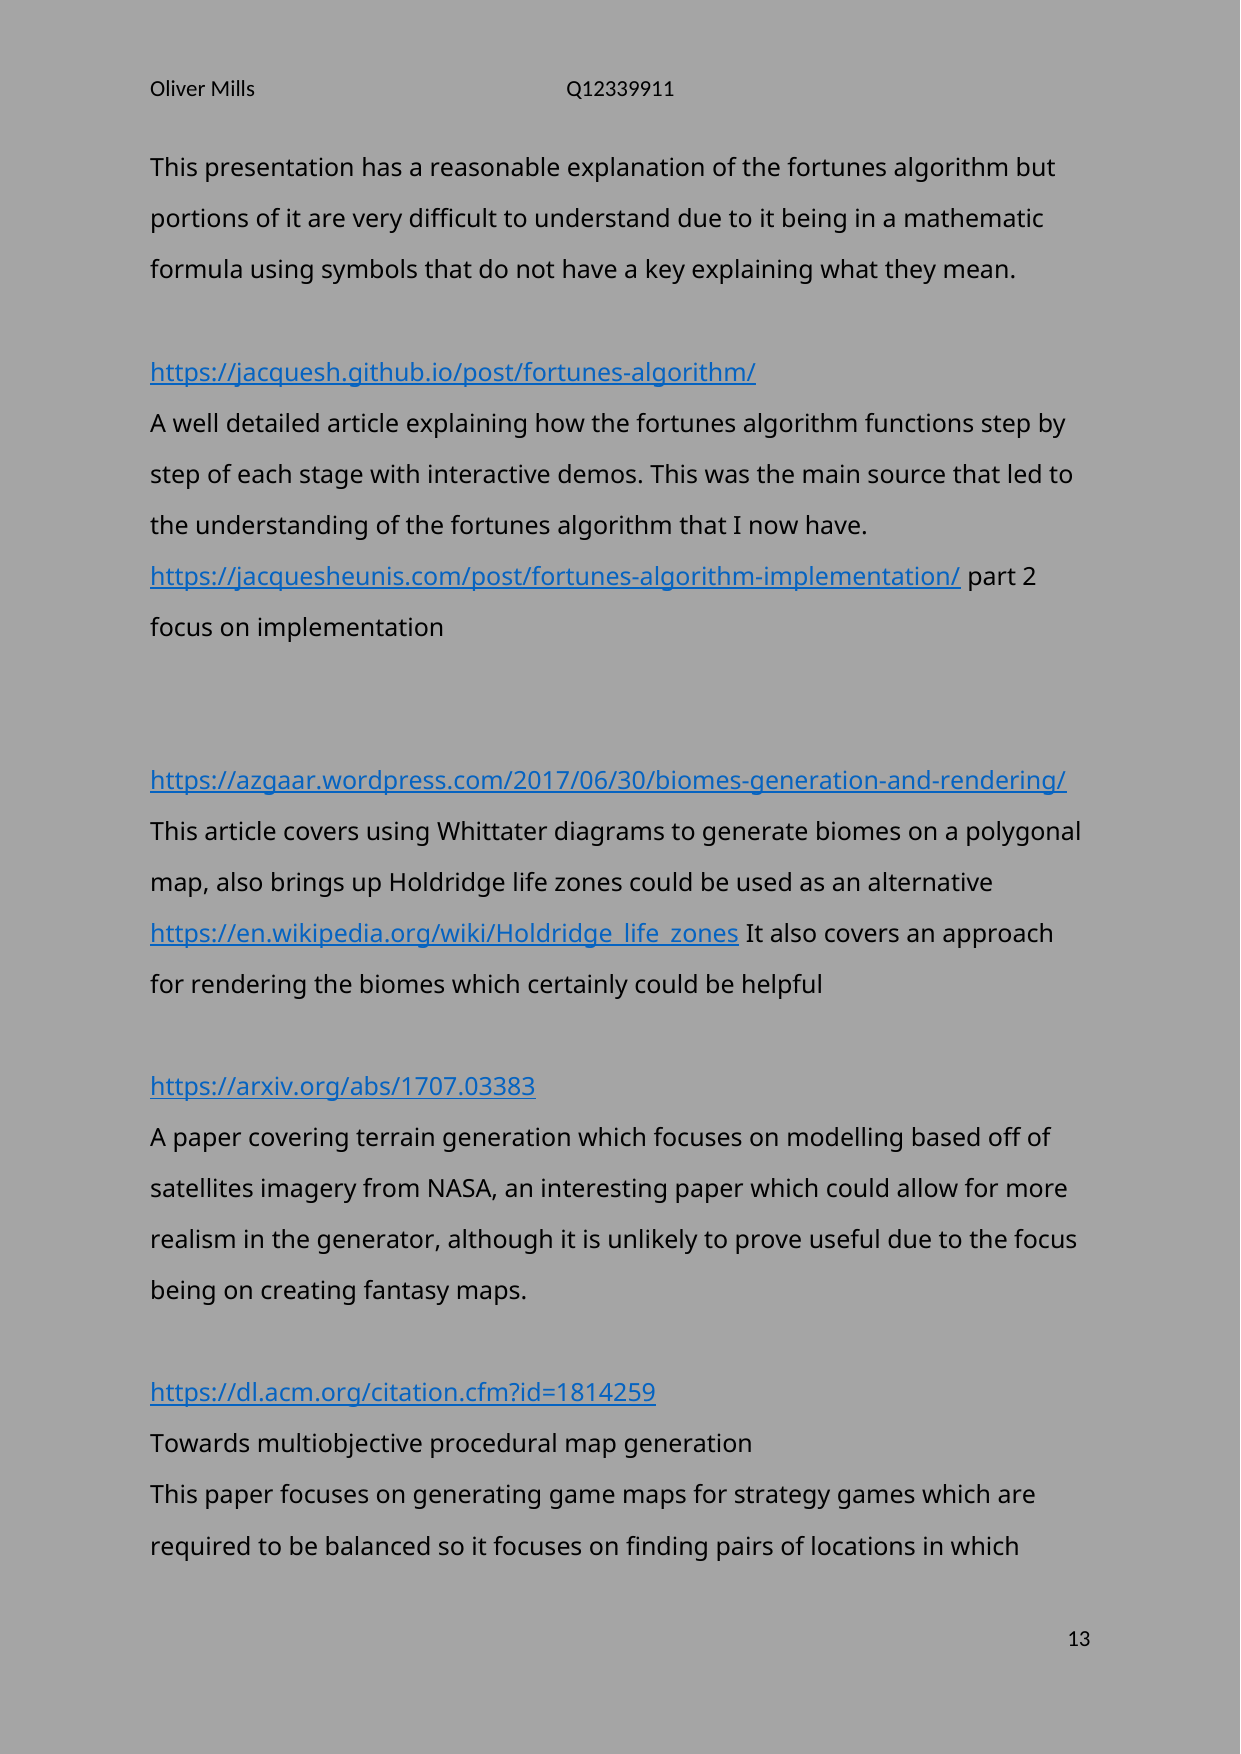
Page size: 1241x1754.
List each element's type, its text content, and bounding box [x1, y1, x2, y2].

text This presentation has a reasonable explanation of the fortunes algorithm but portions of it are very difficult to understand due to it being in a mathematic formula using symbols that do not have a key explaining what they mean. [150, 150, 1090, 286]
text https://jacquesheunis.com/post/fortunes-algorithm-implementation/ part 2 focus on implementation [150, 558, 1090, 643]
text https://jacquesh.github.io/post/fortunes-algorithm/ [150, 354, 1090, 388]
text https://arxiv.org/abs/1707.03383 [150, 1069, 1090, 1103]
text A well detailed article explaining how the fortunes algorithm functions step by step of each stage with interactive demos. This was the main source that led to the understanding of the fortunes algorithm that I now have. [150, 405, 1090, 541]
text https://dl.acm.org/citation.cfm?id=1814259 Towards multiobjective procedural map generation [150, 1375, 1090, 1460]
text A paper covering terrain generation which focuses on modelling based off of satellites imagery from NASA, an interesting paper which could allow for more realism in the generator, although it is unlikely to prove useful due to the focus being on creating fantasy maps. [150, 1120, 1090, 1307]
text https://azgaar.wordpress.com/2017/06/30/biomes-generation-and-rendering/ This article covers using Whittater diagrams to generate biomes on a polygonal map, also brings up Holdridge life zones could be used as an alternative https://en.wikipedia.org/wiki/Holdridge_life_zones It also covers an approach for rendering the biomes which certainly could be helpful [150, 762, 1090, 1001]
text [150, 1477, 1090, 1562]
